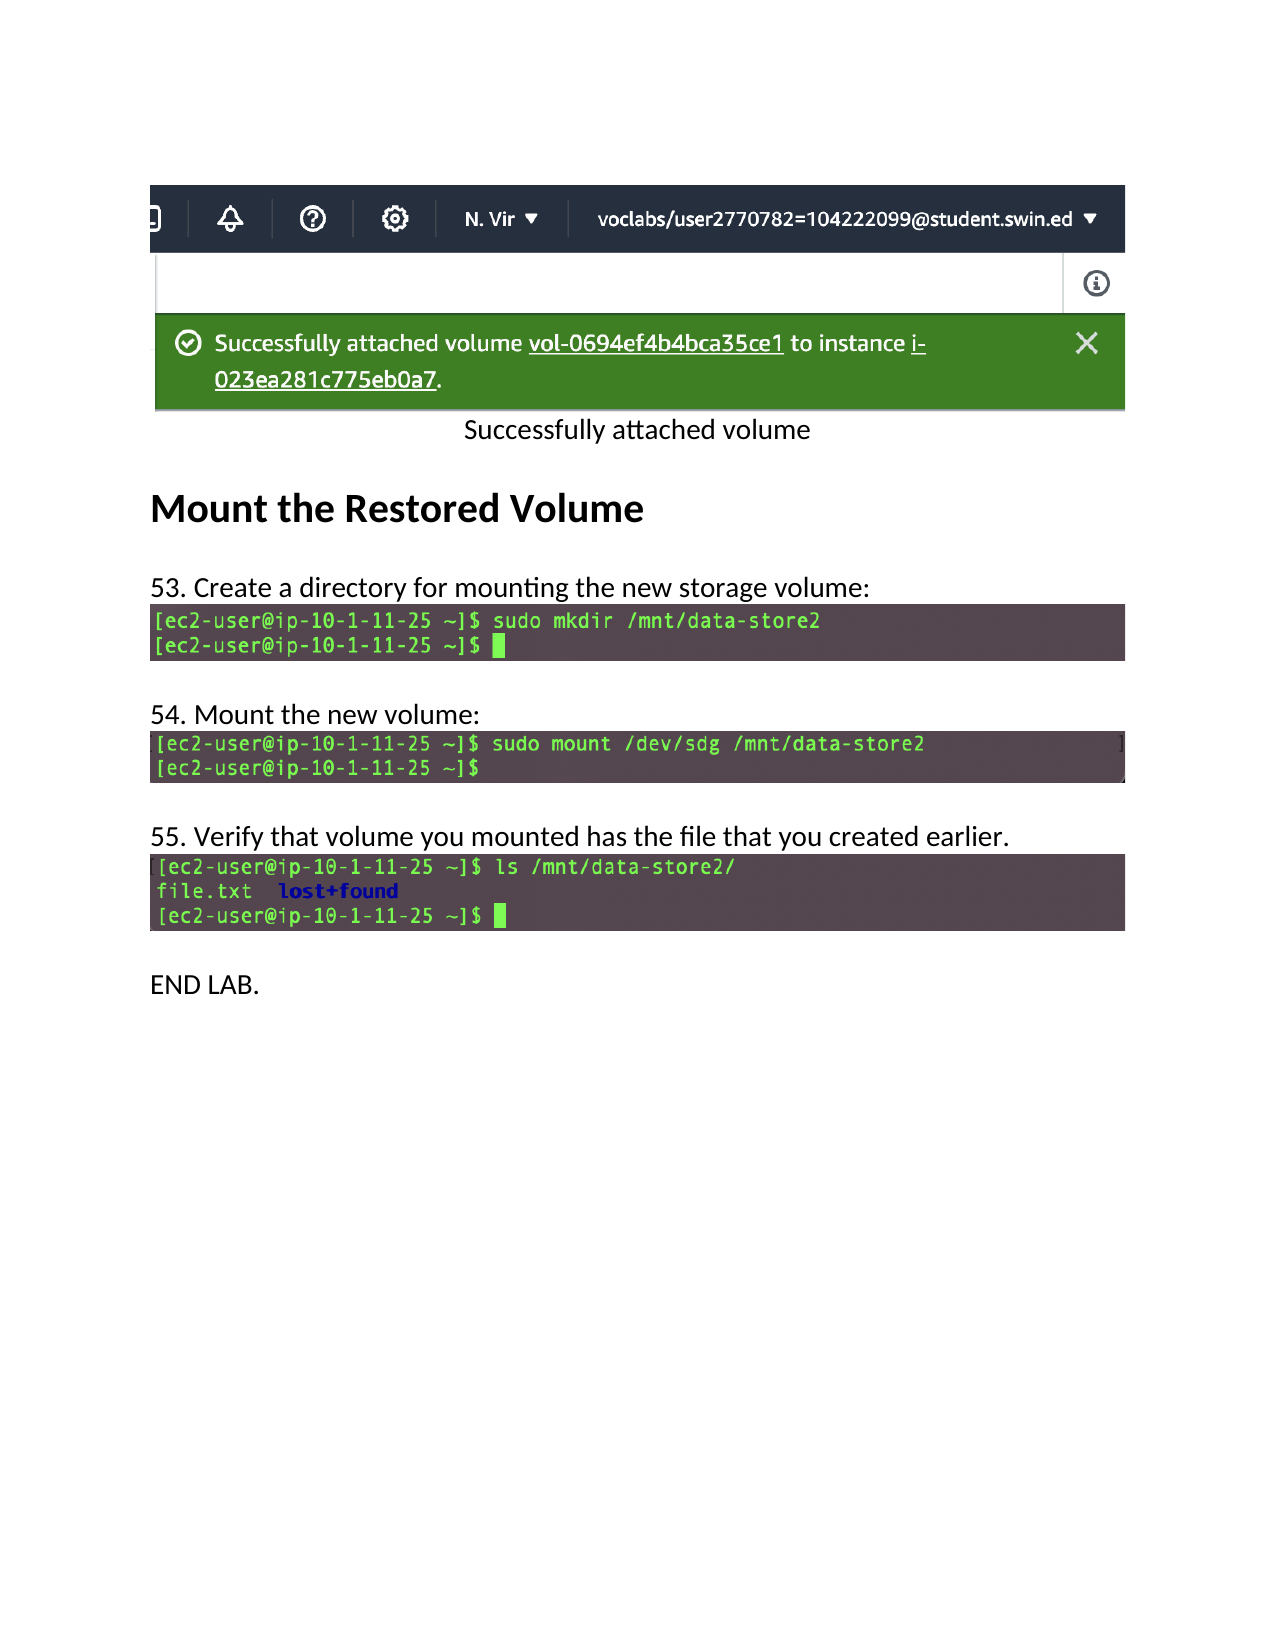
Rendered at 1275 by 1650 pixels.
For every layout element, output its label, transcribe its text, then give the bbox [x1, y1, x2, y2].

text Mount the Restored Volume [150, 482, 1125, 533]
picture [150, 854, 1125, 931]
text 53. Create a directory for mounting the new storage volume: [150, 569, 1125, 604]
picture [150, 185, 1125, 412]
text 55. Verify that volume you mounted has the file that you created earlier. [150, 818, 1125, 854]
text END LAB. [150, 966, 1125, 1001]
picture [150, 604, 1125, 661]
text Successfully attached volume [150, 412, 1125, 447]
picture [150, 731, 1125, 783]
text 54. Mount the new volume: [150, 696, 1125, 731]
